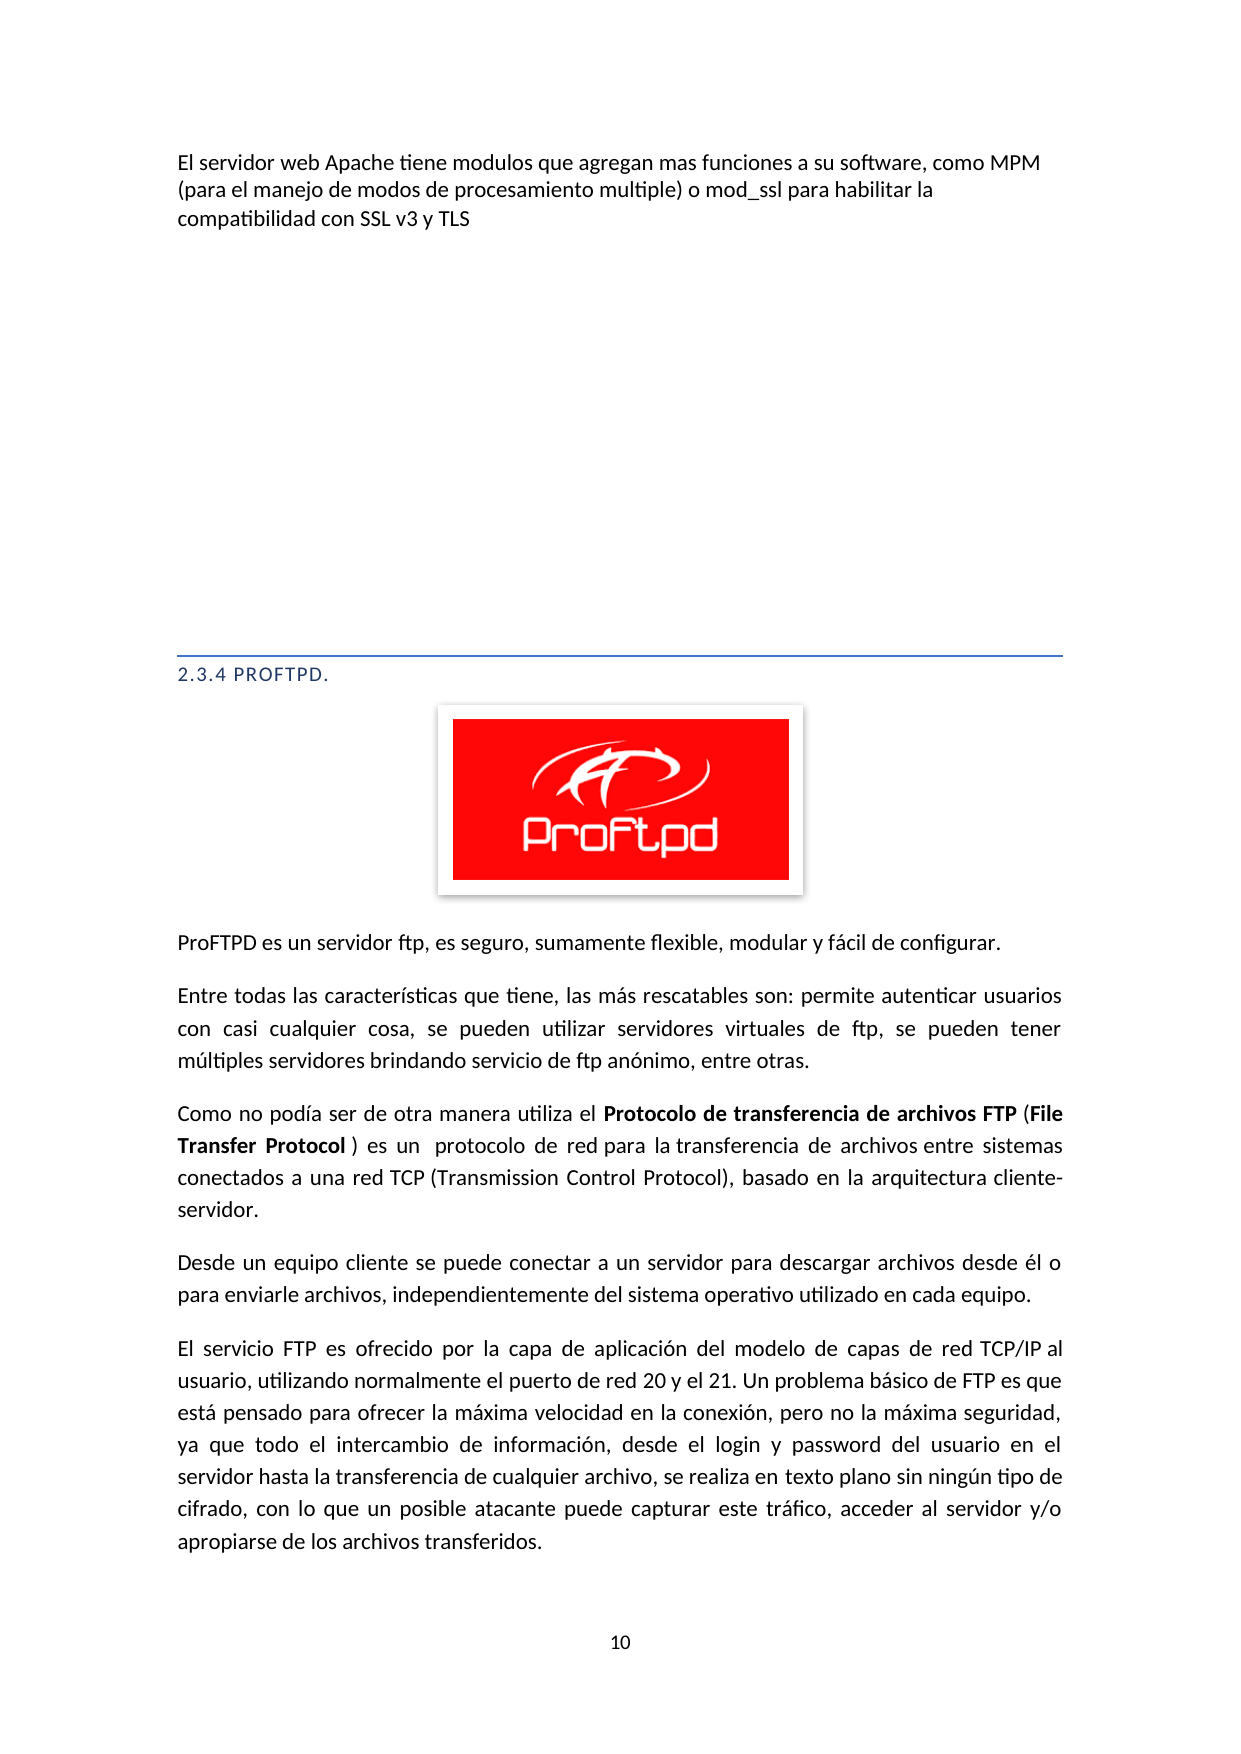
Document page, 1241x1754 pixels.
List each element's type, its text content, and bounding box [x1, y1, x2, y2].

text ProFTPD es un servidor ftp, es seguro, sumamente flexible, modular y fácil de configurar. [177, 928, 1063, 956]
text El servidor web Apache tiene modulos que agregan mas funciones a su software, como MPM (para el manejo de modos de procesamiento multiple) o mod_ssl para habilitar la compatibilidad con SSL v3 y TLS [177, 148, 1063, 232]
picture [453, 719, 789, 880]
subtitle 2.3.4 Proftpd. [177, 657, 1063, 686]
text El servicio FTP es ofrecido por la capa de aplicación del modelo de capas de red TCP/IP al usuario, utilizando normalmente el puerto de red 20 y el 21. Un problema básico de FTP es que está pensado para ofrecer la máxima velocidad en la conexión, pero no la máxima seguridad, ya que todo el intercambio de información, desde el login y password del usuario en el servidor hasta la transferencia de cualquier archivo, se realiza en texto plano sin ningún tipo de cifrado, con lo que un posible atacante puede capturar este tráfico, acceder al servidor y/o apropiarse de los archivos transferidos. [177, 1334, 1063, 1555]
text Desde un equipo cliente se puede conectar a un servidor para descargar archivos desde él o para enviarle archivos, independientemente del sistema operativo utilizado en cada equipo. [177, 1248, 1063, 1309]
text Como no podía ser de otra manera utiliza el Protocolo de transferencia de archivos FTP (File Transfer Protocol ) es un protocolo de red para la transferencia de archivos entre sistemas conectados a una red TCP (Transmission Control Protocol), basado en la arquitectura cliente-servidor. [177, 1099, 1063, 1223]
text Entre todas las características que tiene, las más rescatables son: permite autenticar usuarios con casi cualquier cosa, se pueden utilizar servidores virtuales de ftp, se pueden tener múltiples servidores brindando servicio de ftp anónimo, entre otras. [177, 981, 1063, 1074]
